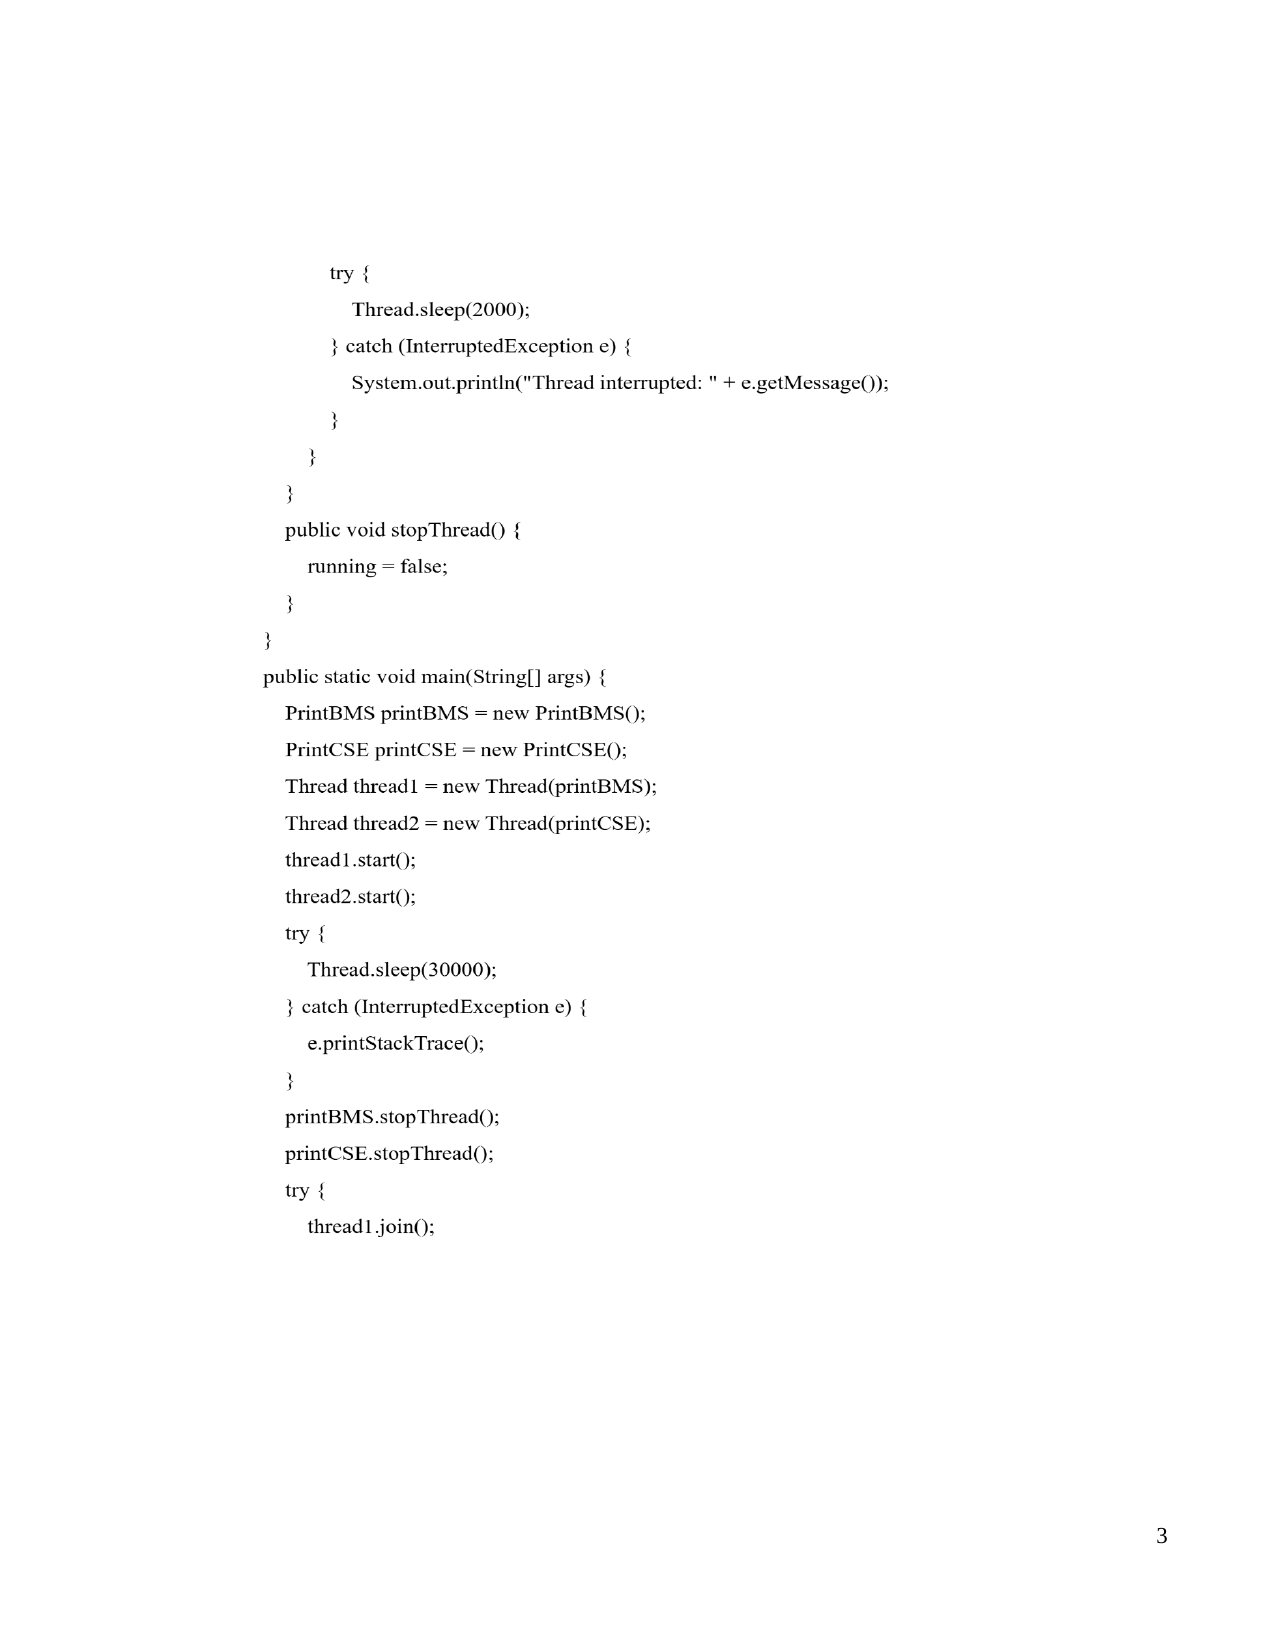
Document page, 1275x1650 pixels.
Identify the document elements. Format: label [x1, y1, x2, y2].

picture [127, 156, 1068, 1373]
